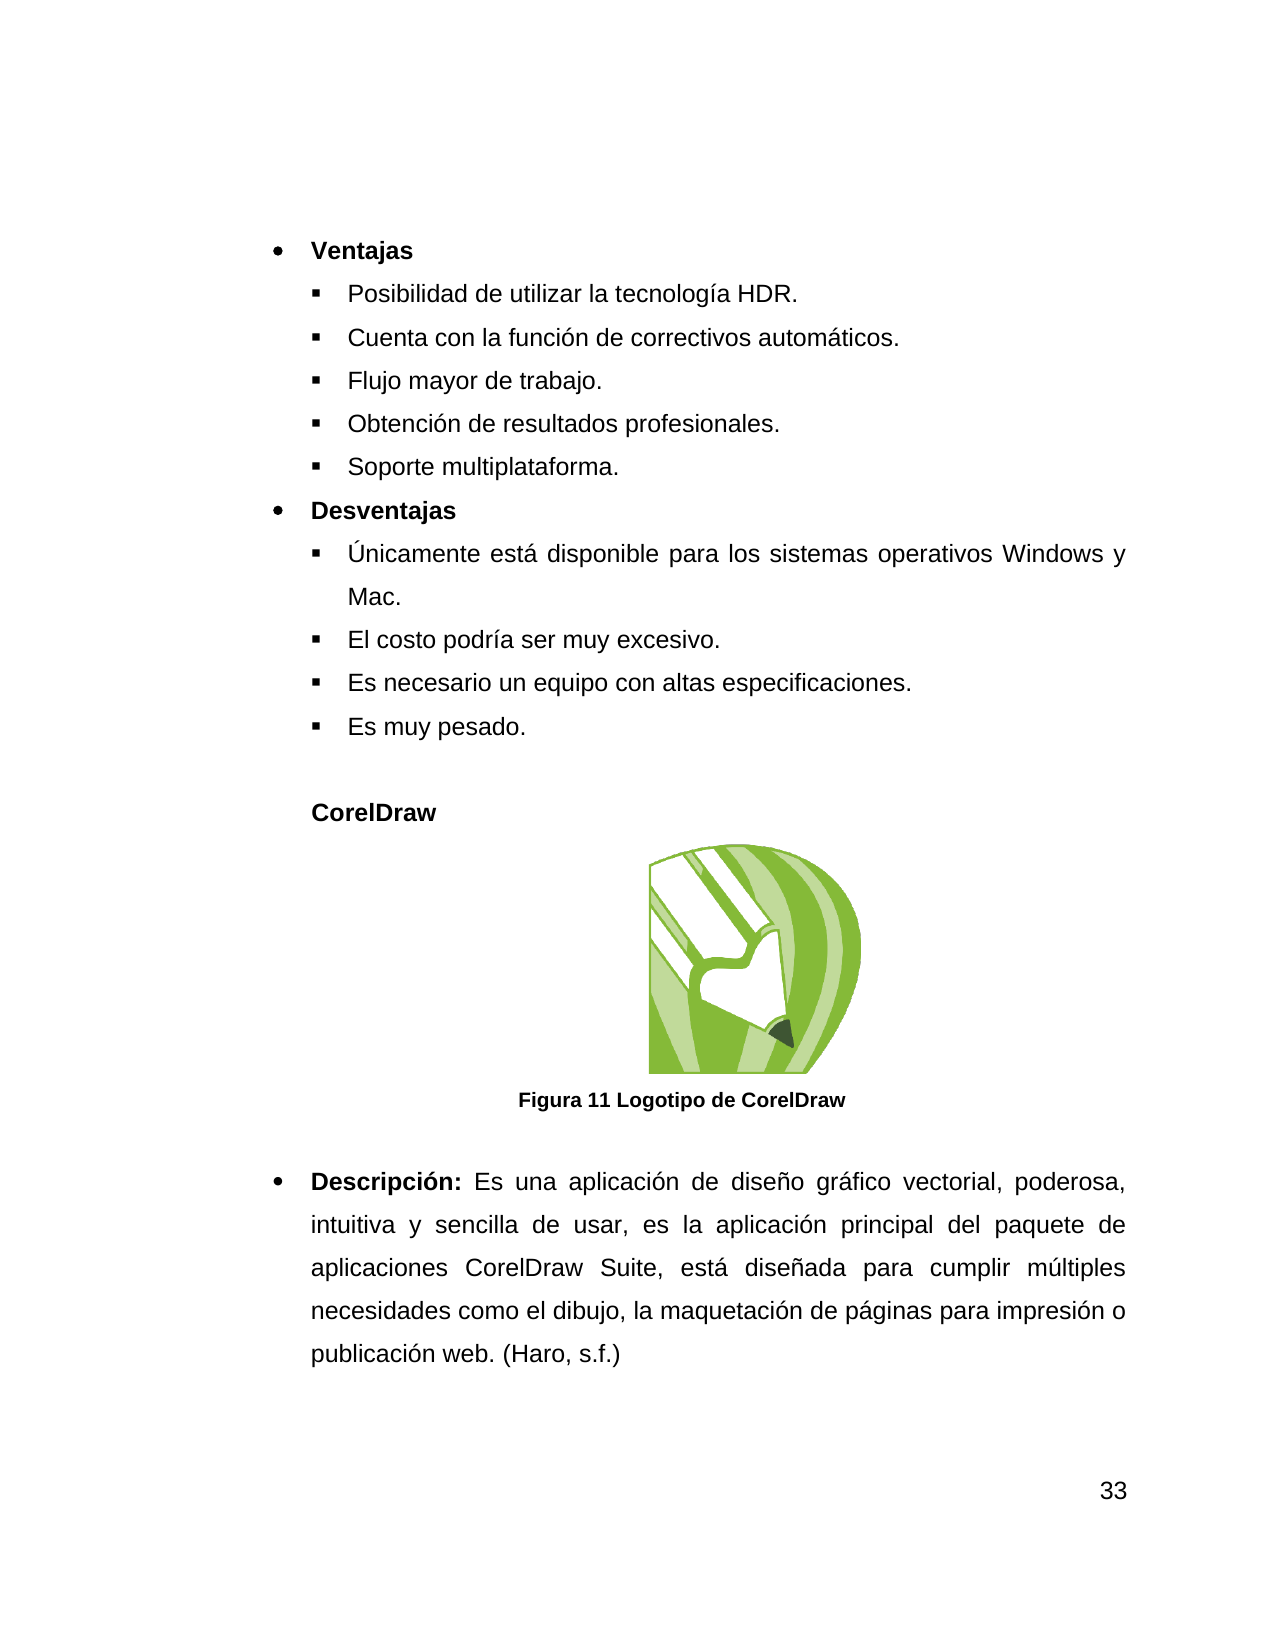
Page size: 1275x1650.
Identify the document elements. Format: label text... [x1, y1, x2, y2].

text Posibilidad de utilizar la tecnología HDR. [310, 279, 1127, 308]
text Obtención de resultados profesionales. [310, 409, 1127, 438]
text Únicamente está disponible para los sistemas operativos Windows y Mac. [310, 539, 1127, 611]
picture [648, 841, 864, 1074]
text Soporte multiplataforma. [310, 452, 1127, 481]
text CorelDraw [236, 798, 1127, 827]
text El costo podría ser muy excesivo. [310, 625, 1127, 654]
text Es necesario un equipo con altas especificaciones. [310, 668, 1127, 697]
text Desventajas [273, 496, 1127, 524]
text Cuenta con la función de correctivos automáticos. [310, 323, 1127, 352]
text Ventajas [273, 236, 1127, 265]
text Flujo mayor de trabajo. [310, 366, 1127, 395]
text Descripción: Es una aplicación de diseño gráfico vectorial, poderosa, intuitiva y sencilla de usar, es la aplicación principal del paquete de aplicaciones CorelDraw Suite, está diseñada para cumplir múltiples necesidades como el dibujo, la maquetación de páginas para impresión o publicación web. [273, 1167, 1127, 1368]
text Es muy pesado. [310, 712, 1127, 741]
